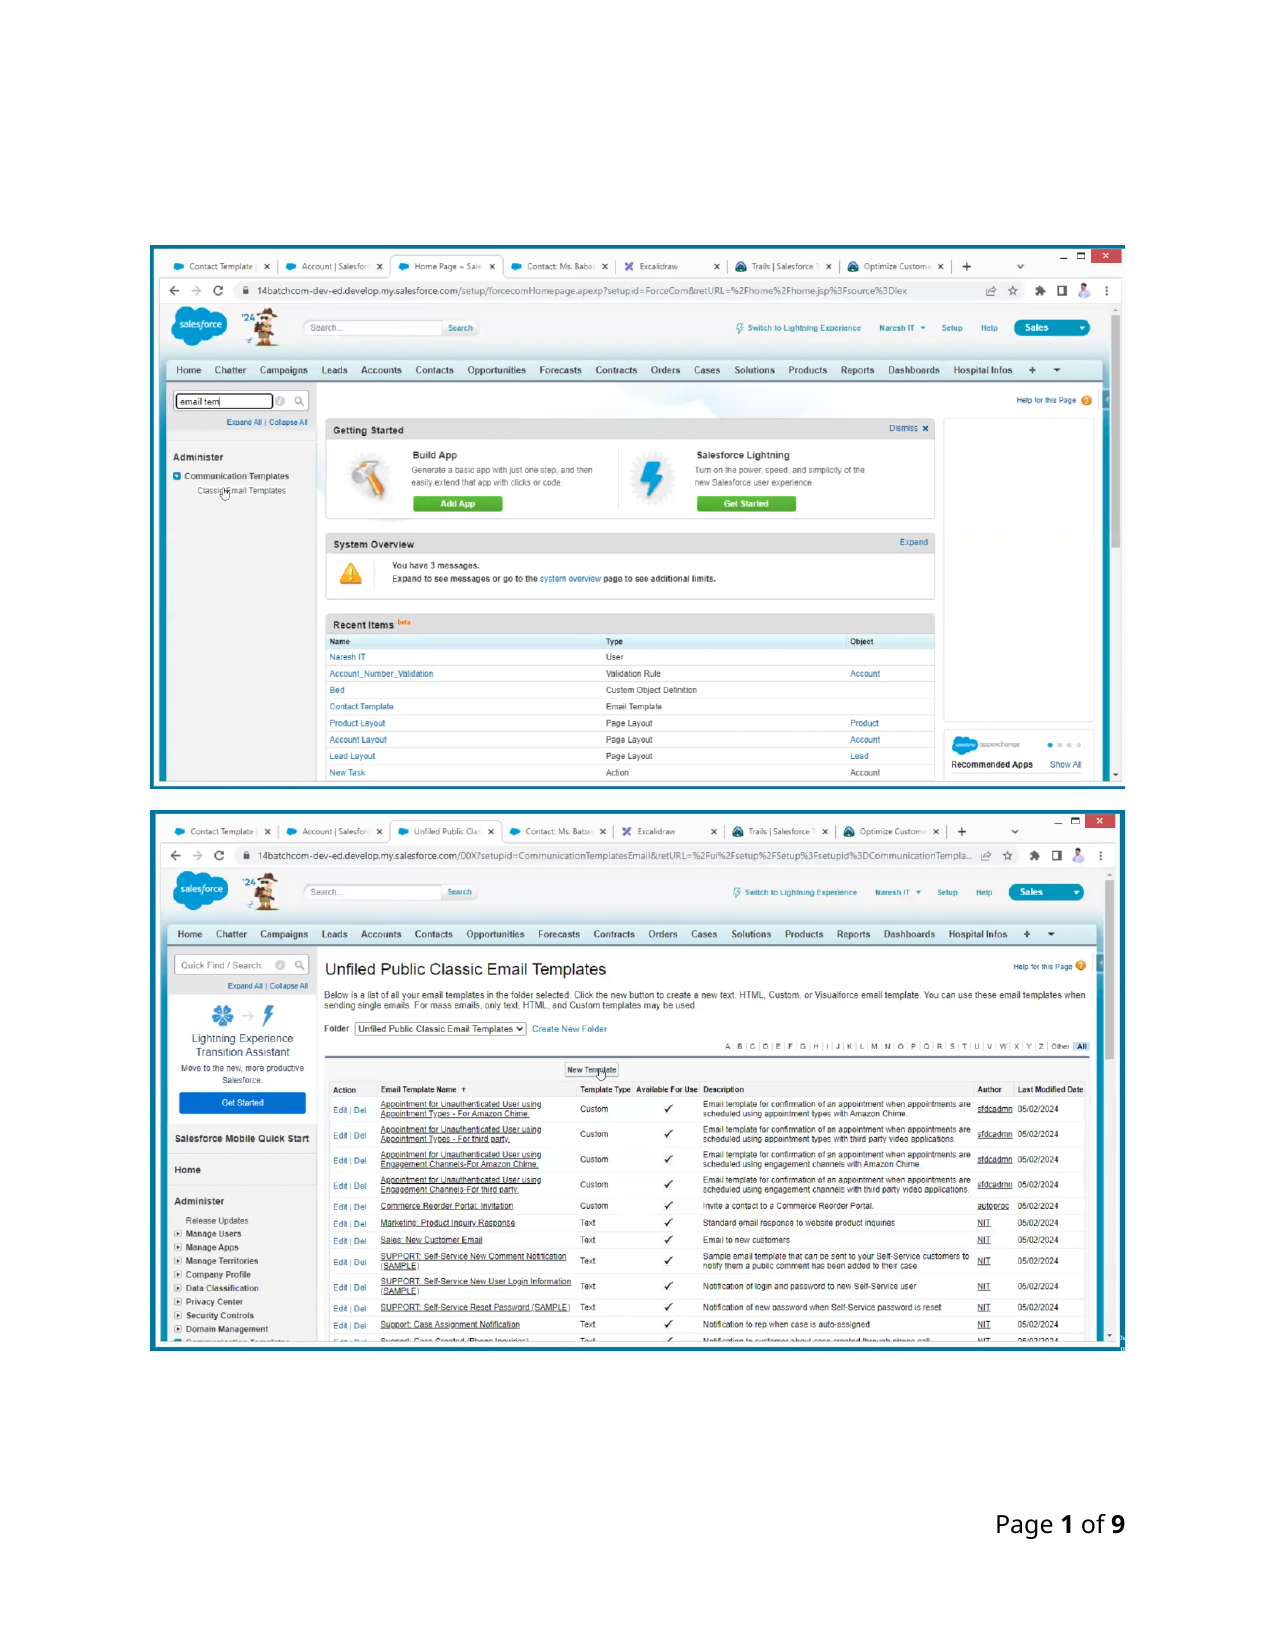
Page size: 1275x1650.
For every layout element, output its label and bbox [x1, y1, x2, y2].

picture [154, 249, 1125, 786]
picture [156, 814, 1125, 1347]
